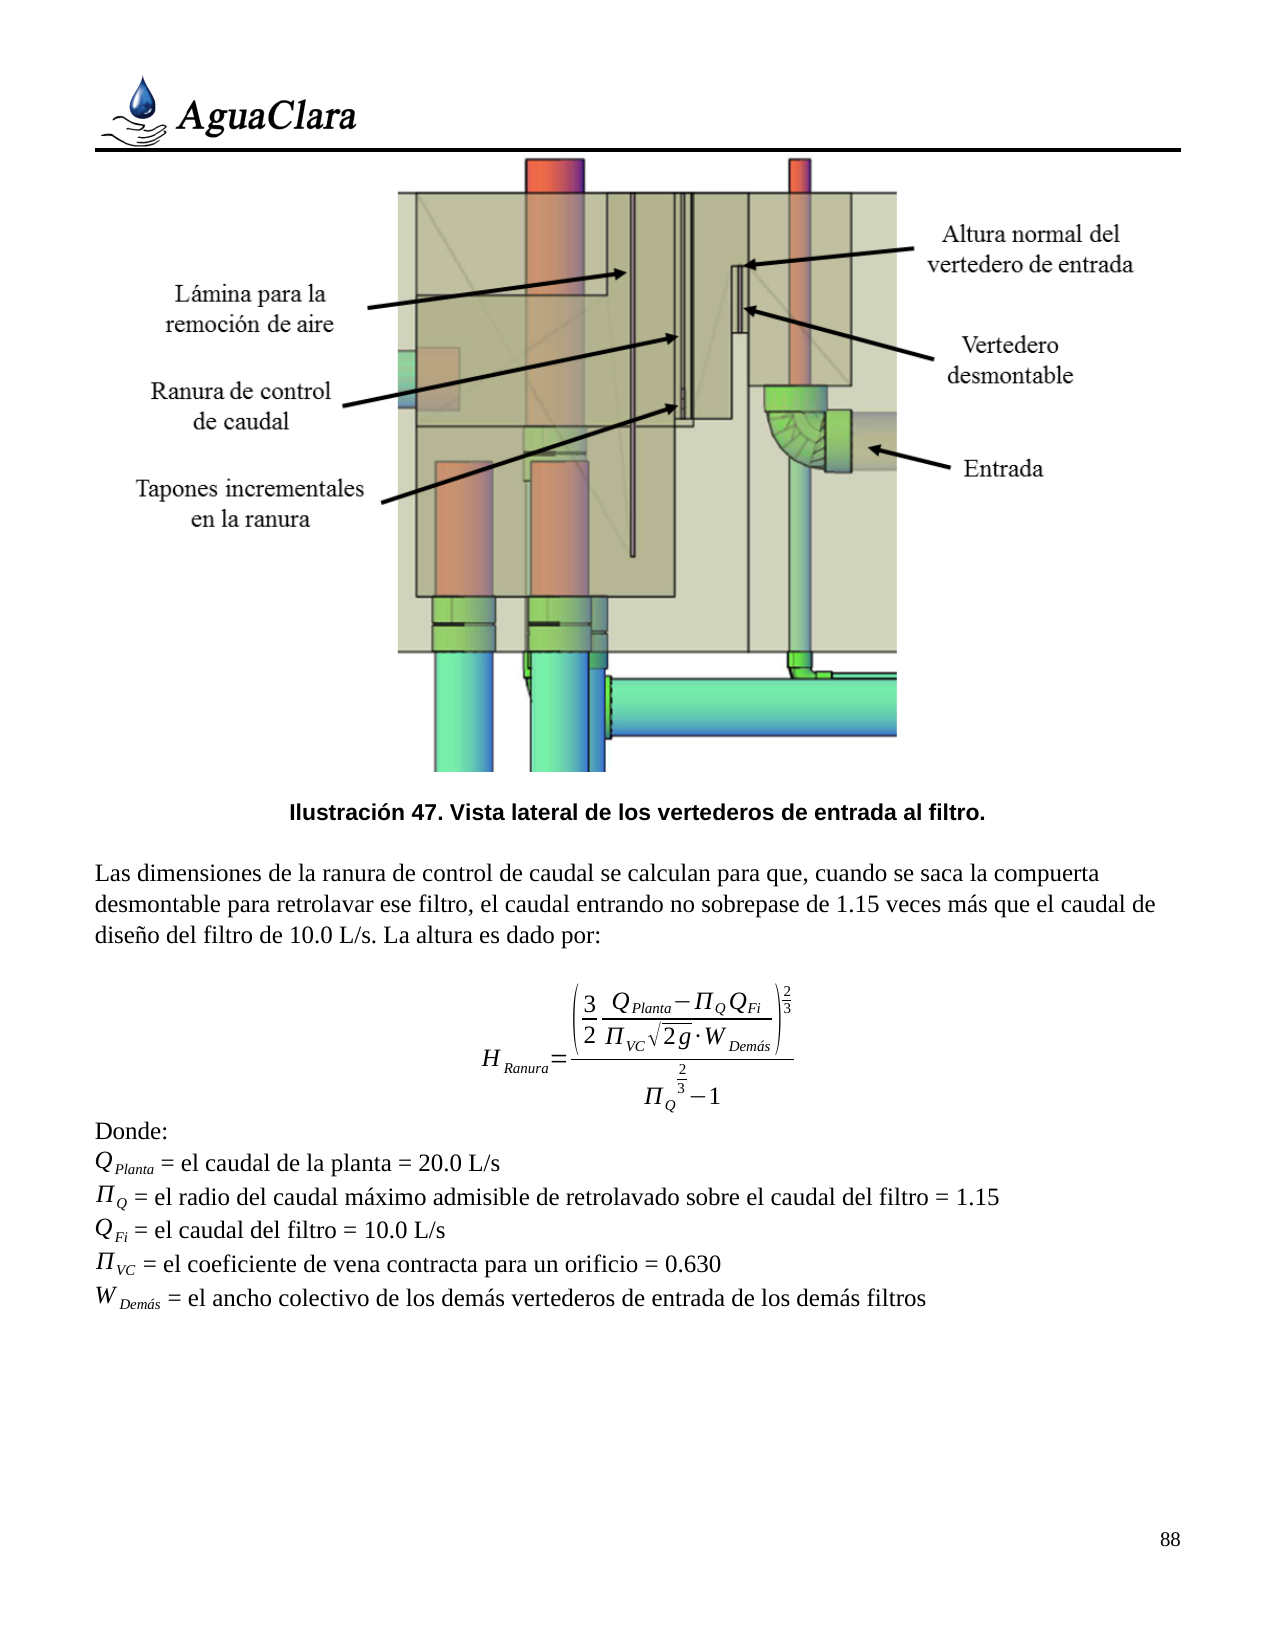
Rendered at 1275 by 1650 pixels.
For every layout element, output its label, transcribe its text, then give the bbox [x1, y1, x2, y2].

picture [129, 152, 1146, 772]
text Las dimensiones de la ranura de control de caudal se calculan para que, cuando se saca la compuerta desmontable para retrolavar ese filtro, el caudal entrando no sobrepase de 1.15 veces más que el caudal de diseño del filtro de 10.0 L/s. La altura es dado por: [94, 858, 1181, 949]
list = el caudal de la planta = 20.0 L/s [94, 1147, 1181, 1178]
list = el caudal del filtro = 10.0 L/s [94, 1214, 1181, 1245]
list = el ancho colectivo de los demás vertederos de entrada de los demás filtros [94, 1281, 1181, 1313]
list = el coeficiente de vena contracta para un orificio = 0.630 [94, 1248, 1181, 1279]
picture [94, 75, 373, 148]
list Donde: [94, 1116, 1181, 1144]
list = el radio del caudal máximo admisible de retrolavado sobre el caudal del filtro = 1.15 [94, 1180, 1181, 1212]
text Ilustración 47. Vista lateral de los vertederos de entrada al filtro. [94, 799, 1181, 825]
